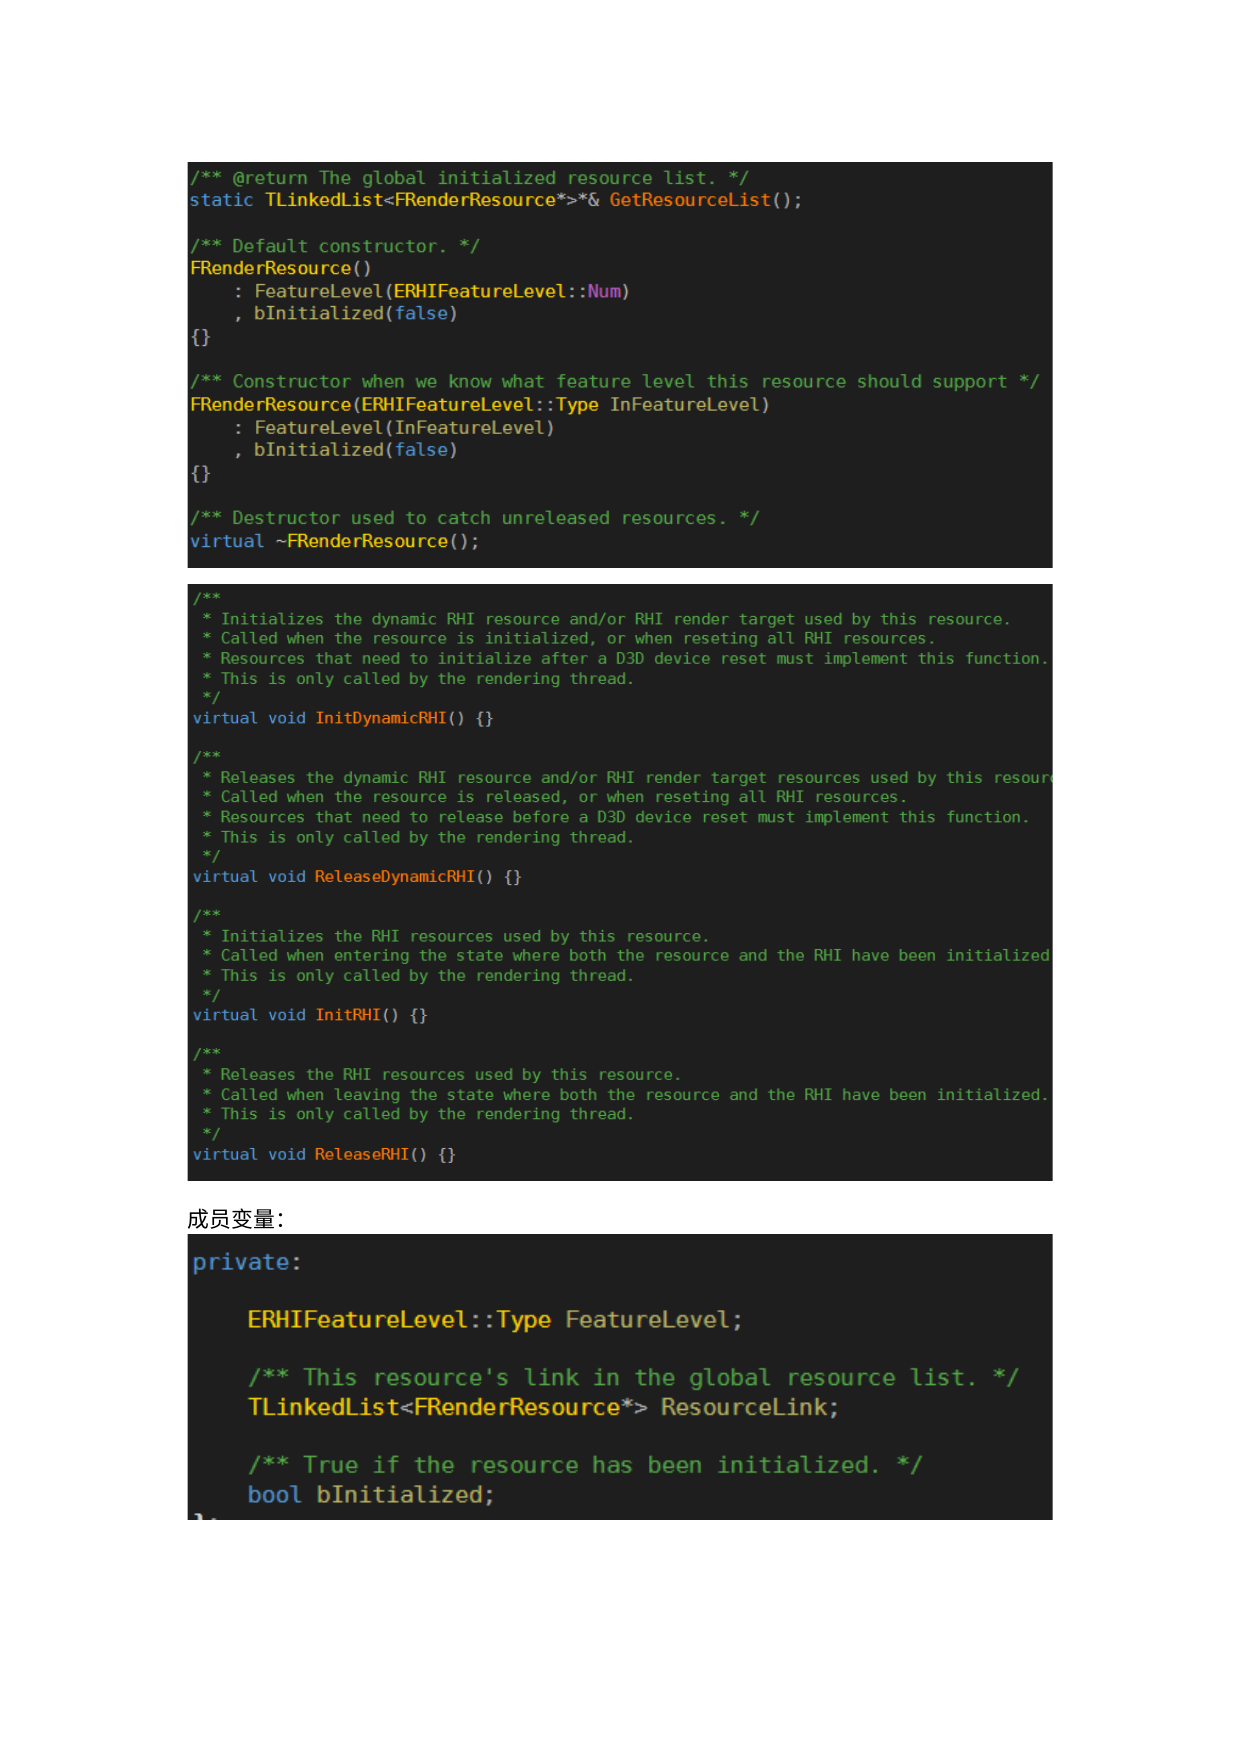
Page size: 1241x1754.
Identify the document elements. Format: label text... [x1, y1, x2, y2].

picture [187, 162, 1053, 568]
picture [187, 1234, 1053, 1520]
text 成员变量： [187, 1202, 1053, 1234]
picture [187, 584, 1053, 1181]
